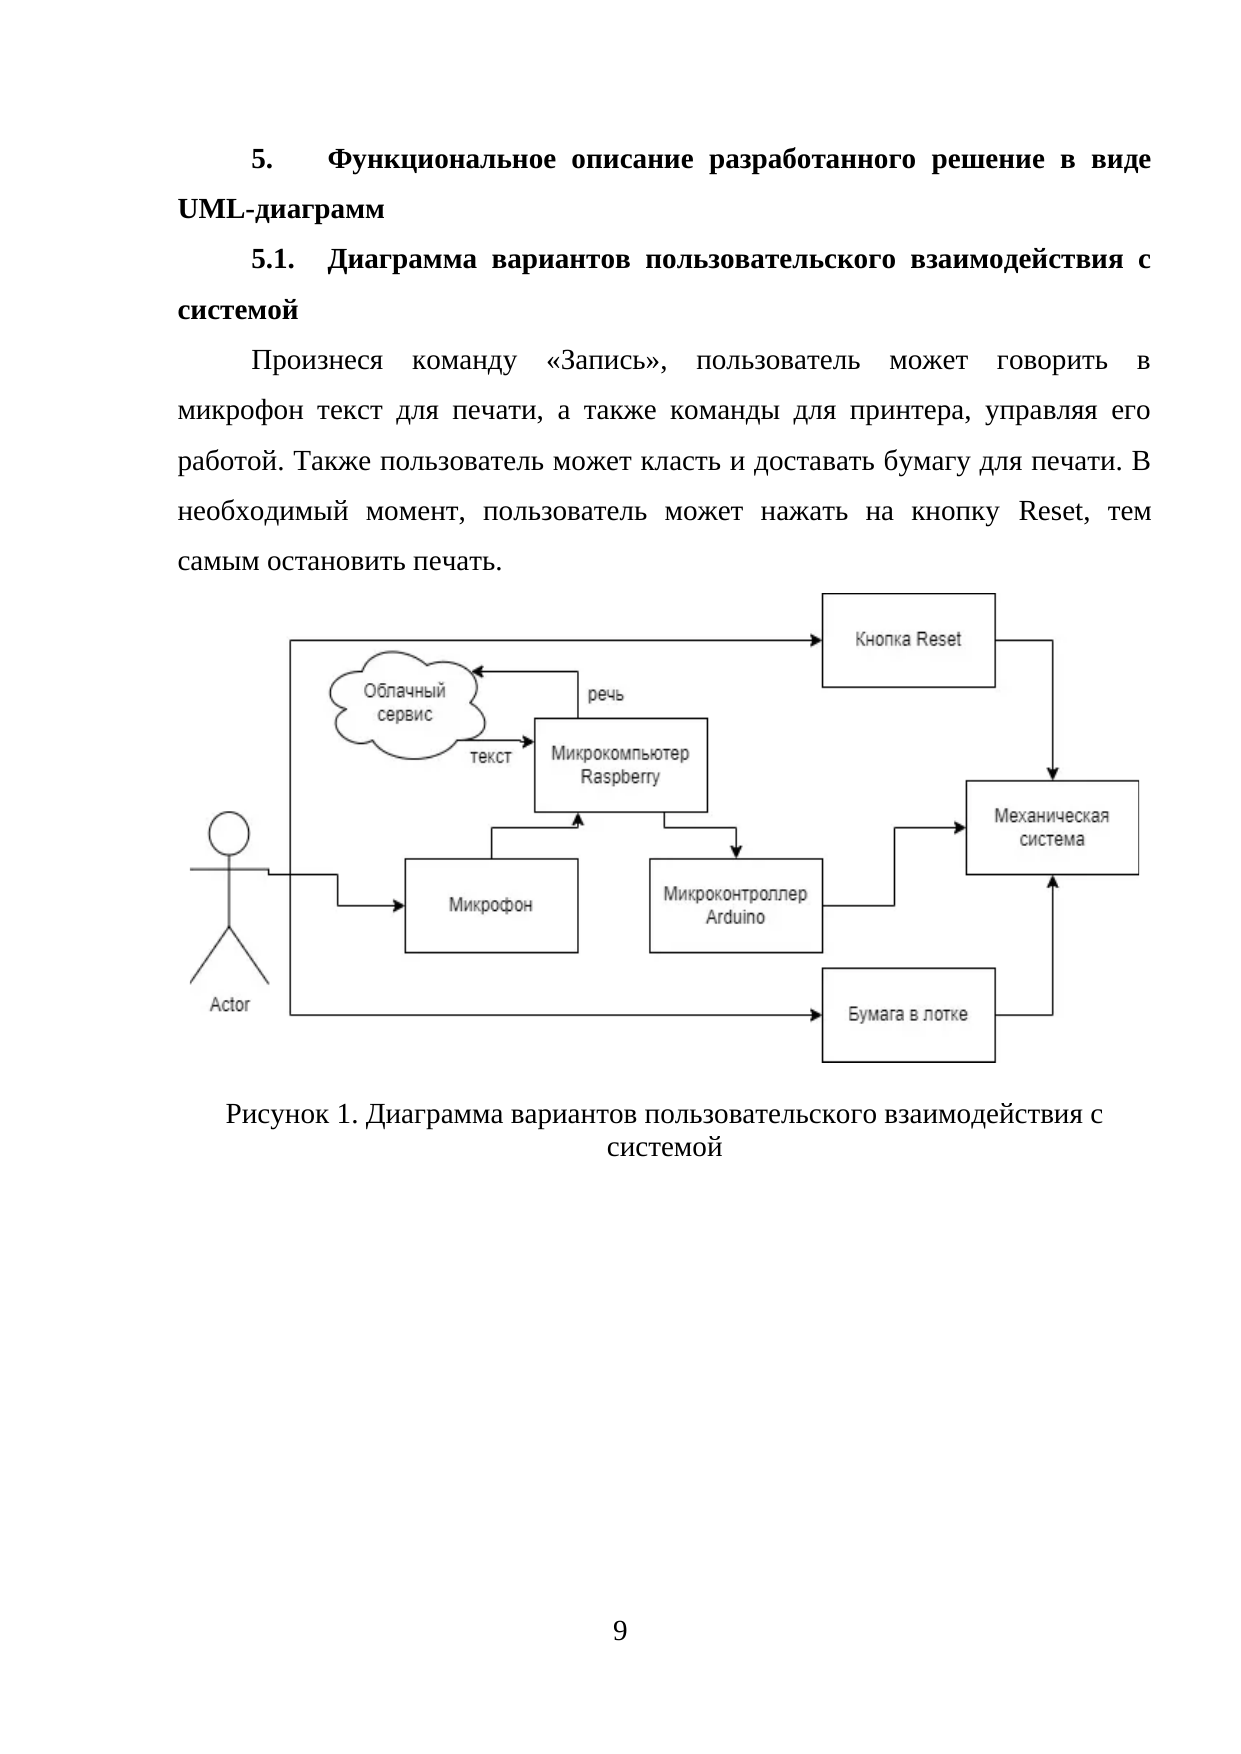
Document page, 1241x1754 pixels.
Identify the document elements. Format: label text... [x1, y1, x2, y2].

text Рисунок 1. Диаграмма вариантов пользовательского взаимодействия с системой [177, 1096, 1152, 1163]
text Произнеся команду «Запись», пользователь может говорить в микрофон текст для печати, а также команды для принтера, управляя его работой. Также пользователь может класть и доставать бумагу для печати. В необходимый момент, пользователь может нажать на кнопку Reset, тем самым остановить печать. [177, 342, 1152, 577]
subtitle Диаграмма вариантов пользовательского взаимодействия с системой [177, 241, 1152, 325]
text Функциональное описание разработанного решение в виде UML-диаграмм [177, 141, 1152, 225]
